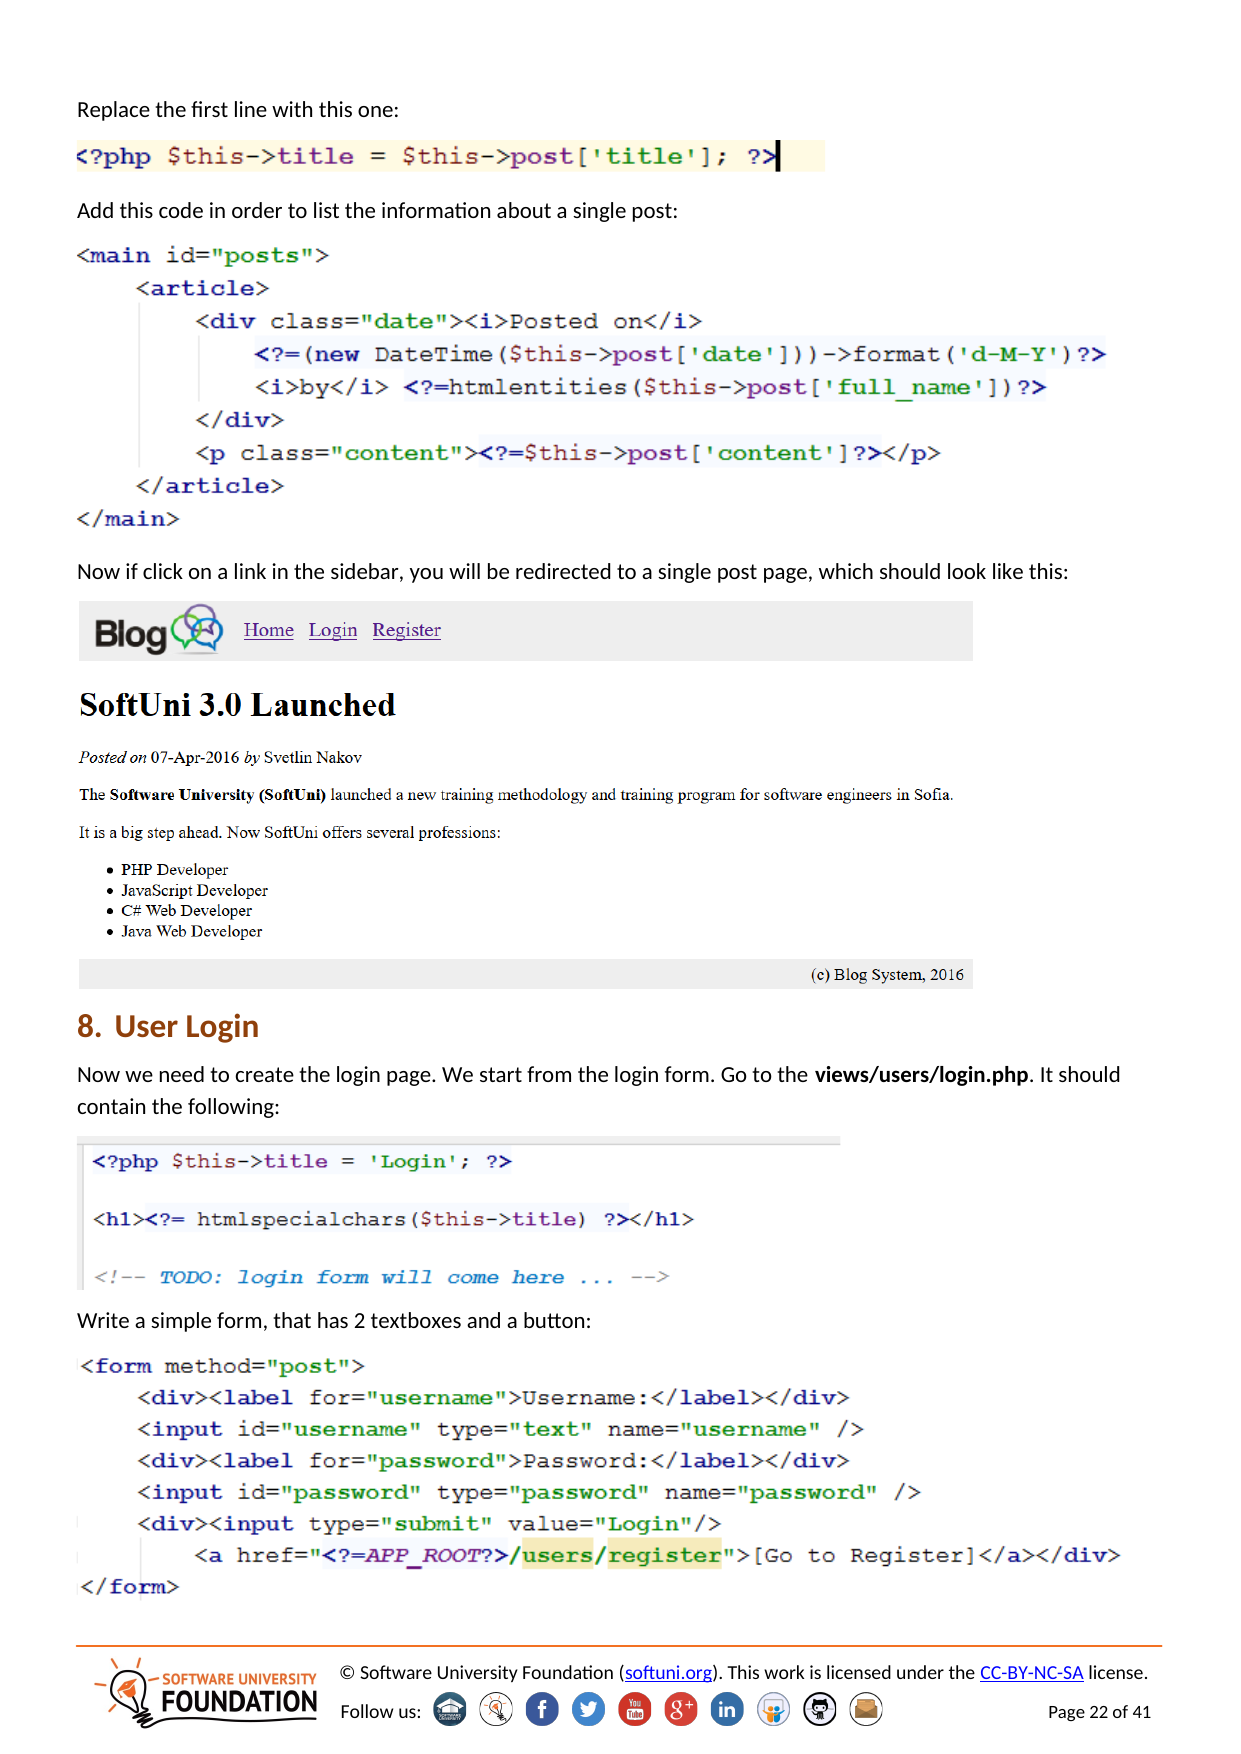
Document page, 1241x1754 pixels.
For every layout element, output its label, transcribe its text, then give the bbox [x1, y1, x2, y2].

picture [76, 240, 1164, 541]
text Add this code in order to list the information about a single post: [77, 196, 1163, 224]
picture [618, 1692, 652, 1726]
subtitle User Login [77, 1005, 1163, 1046]
picture [93, 1656, 317, 1729]
text Now we need to create the login page. We start from the login form. Go to the views/users/login.php. It should contain the following: [77, 1060, 1163, 1120]
picture [710, 1692, 744, 1726]
text Now if click on a link in the sidebar, you will be redirected to a single post page, which should look like this: [77, 557, 1163, 585]
text Write a simple form, that has 2 textboxes and a button: [77, 1306, 1163, 1334]
picture [76, 140, 826, 180]
picture [849, 1692, 883, 1726]
picture [479, 1692, 513, 1726]
picture [76, 601, 973, 989]
picture [572, 1692, 605, 1726]
picture [433, 1692, 467, 1726]
picture [76, 1136, 841, 1290]
picture [76, 1351, 1164, 1618]
picture [757, 1692, 790, 1726]
picture [803, 1692, 837, 1726]
picture [664, 1692, 698, 1726]
text Replace the first line with this one: [77, 95, 1163, 123]
picture [525, 1692, 559, 1726]
